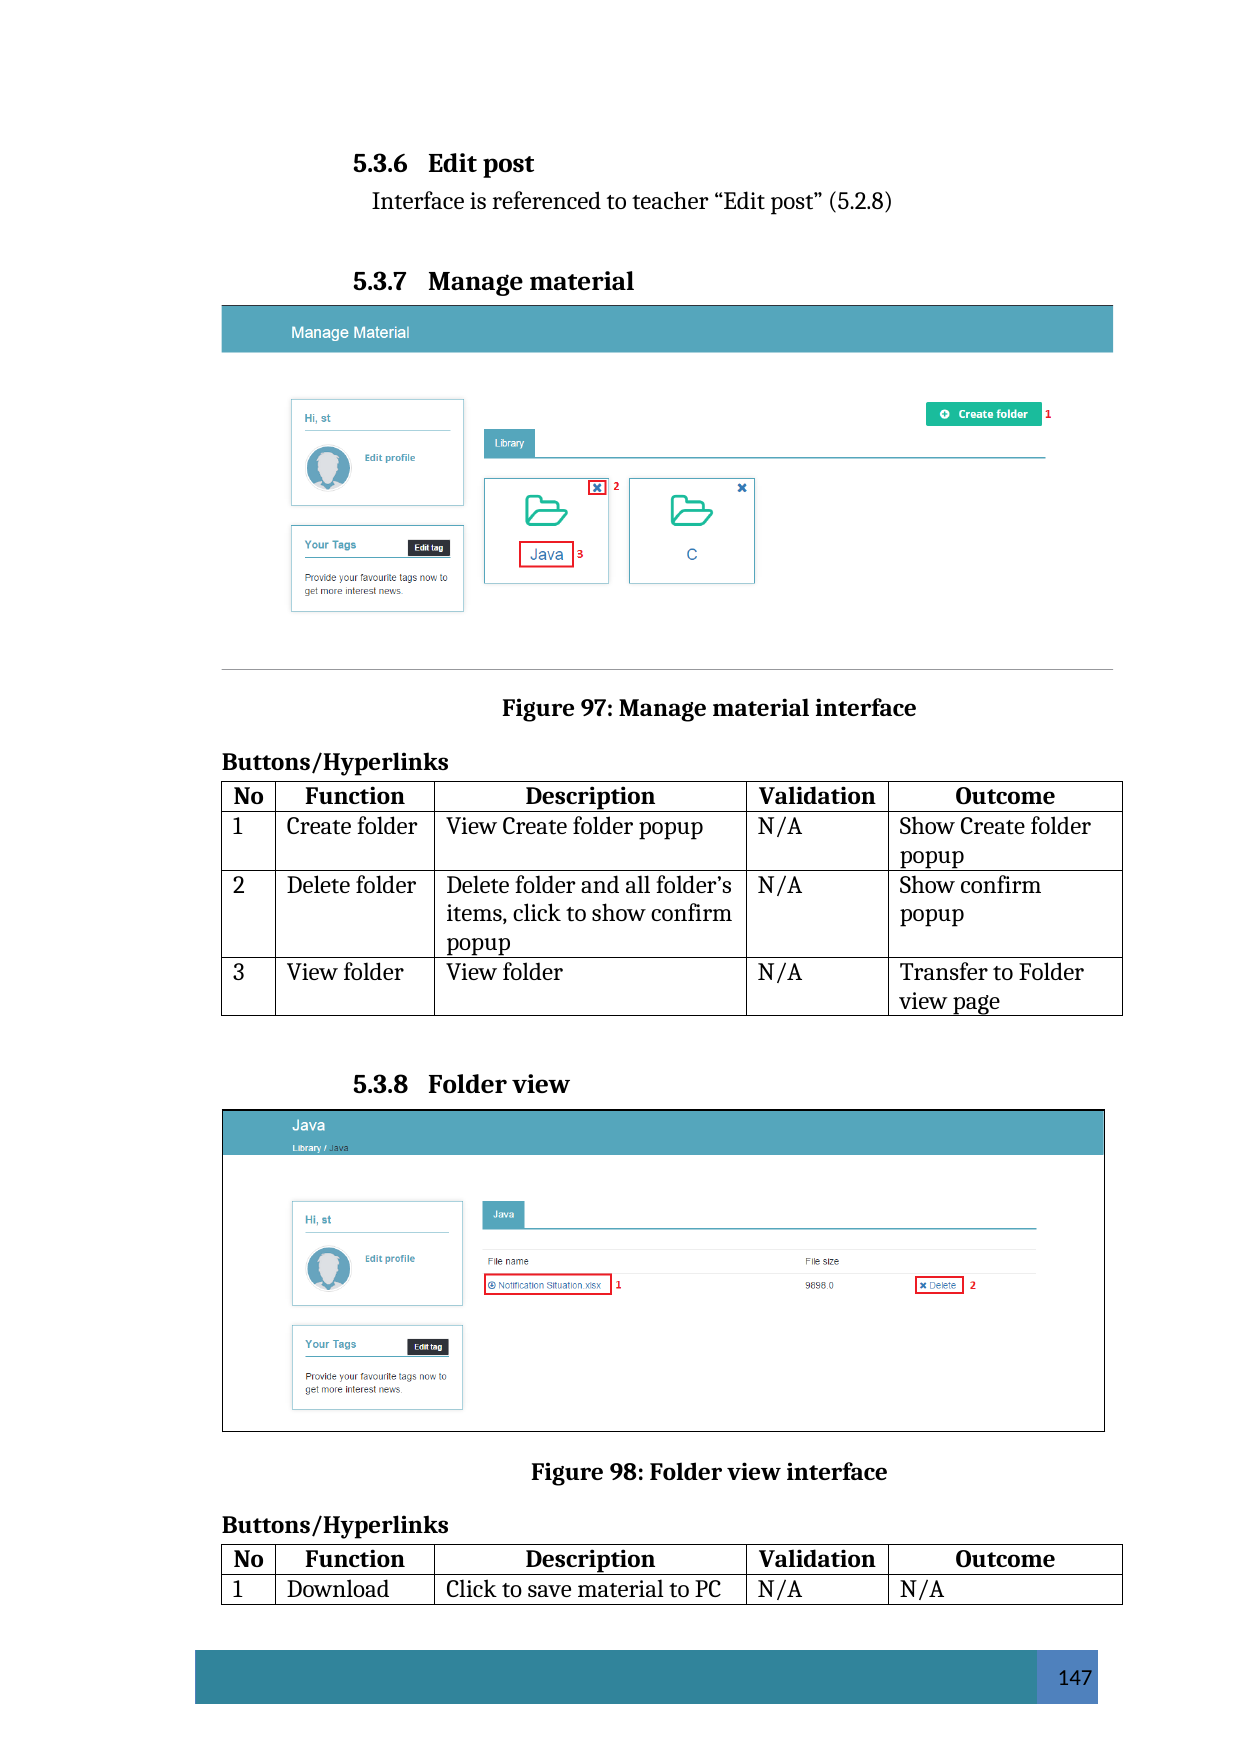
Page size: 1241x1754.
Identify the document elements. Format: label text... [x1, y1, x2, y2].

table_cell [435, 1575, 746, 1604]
text Buttons/Hyperlinks [222, 1511, 1122, 1540]
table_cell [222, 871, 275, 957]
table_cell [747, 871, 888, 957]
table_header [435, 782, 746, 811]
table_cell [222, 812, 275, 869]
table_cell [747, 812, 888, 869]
text Interface is referenced to teacher “Edit post” (5.2.8) [222, 187, 1122, 216]
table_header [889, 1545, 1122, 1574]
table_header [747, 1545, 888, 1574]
subtitle Manage material [353, 266, 1122, 297]
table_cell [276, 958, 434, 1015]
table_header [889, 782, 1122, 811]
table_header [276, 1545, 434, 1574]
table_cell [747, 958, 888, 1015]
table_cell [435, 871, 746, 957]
subtitle Edit post [353, 148, 1122, 179]
text Figure 97: Manage material interface [222, 694, 1122, 723]
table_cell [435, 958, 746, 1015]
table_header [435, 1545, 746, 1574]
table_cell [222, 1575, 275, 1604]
picture [221, 305, 1114, 670]
text Buttons/Hyperlinks [222, 748, 1122, 777]
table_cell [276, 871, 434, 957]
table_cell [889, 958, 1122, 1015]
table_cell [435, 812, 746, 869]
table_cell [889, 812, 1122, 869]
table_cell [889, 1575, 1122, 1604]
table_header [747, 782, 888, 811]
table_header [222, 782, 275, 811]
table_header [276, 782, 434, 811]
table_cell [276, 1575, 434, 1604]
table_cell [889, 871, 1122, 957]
subtitle Folder view [353, 1069, 1122, 1101]
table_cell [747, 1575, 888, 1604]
text Figure 98: Folder view interface [222, 1457, 1122, 1486]
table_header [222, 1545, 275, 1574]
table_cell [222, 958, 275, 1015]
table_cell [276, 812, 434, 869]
picture [223, 1111, 1104, 1431]
